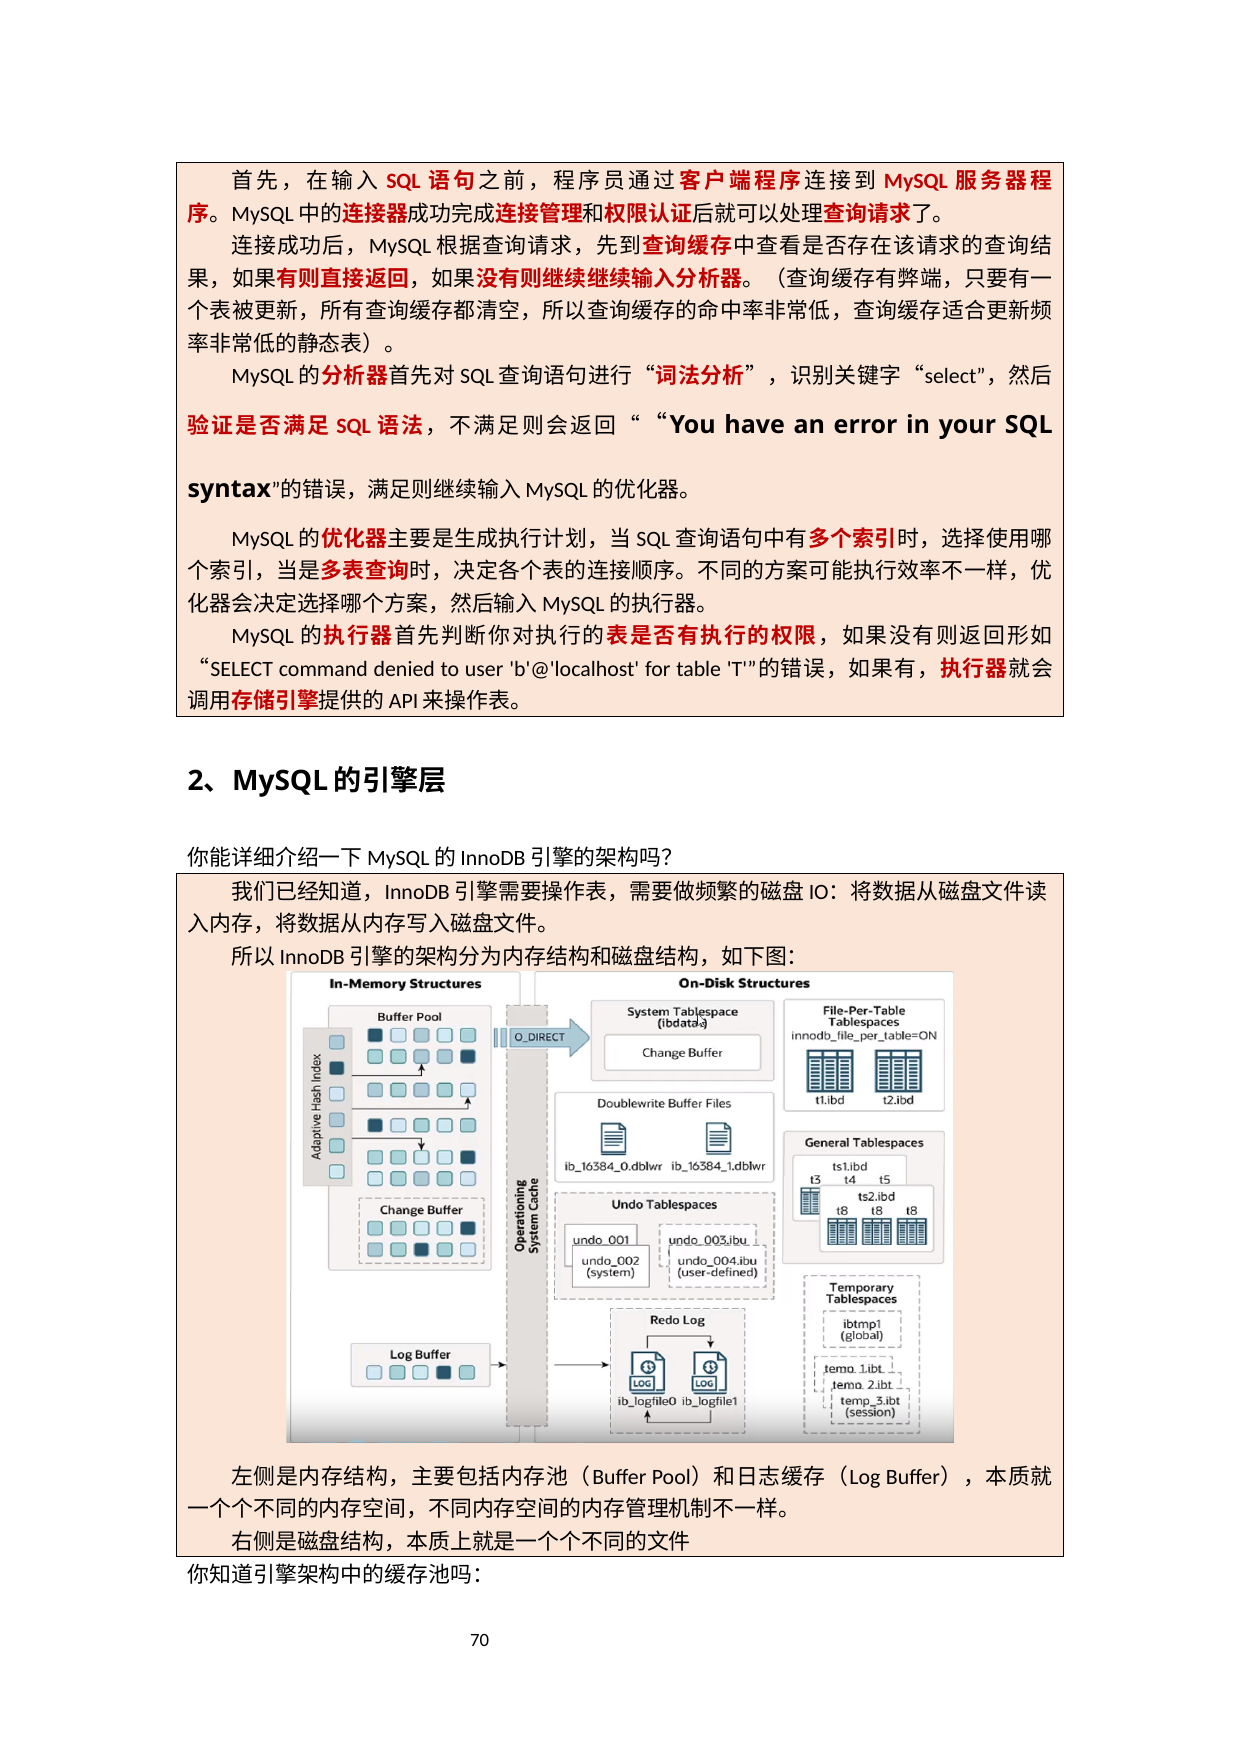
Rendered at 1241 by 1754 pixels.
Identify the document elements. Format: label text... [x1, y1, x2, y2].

text 你知道引擎架构中的缓存池吗： [187, 1557, 1053, 1589]
text 你能详细介绍一下MySQL的InnoDB引擎的架构吗？ [187, 840, 1053, 872]
table_header 我们已经知道，InnoDB引擎需要操作表，需要做频繁的磁盘IO：将数据从磁盘文件读入内存，将数据从内存写入磁盘文件。 所以InnoDB引擎的架构分为内存结构和磁盘结构，如下图： 左侧是内存结构，主要包括内存池（Buffer Pool）和日志缓存（Log Buffer），本质就一个个不同的内存空间，不同内存空间的内存管理机制不一样。 右侧是磁盘结构，本质上就是一个个不同的文件 [177, 874, 1063, 1556]
picture [286, 971, 954, 1443]
subtitle MySQL的引擎层 [187, 746, 1053, 811]
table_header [177, 163, 1063, 716]
